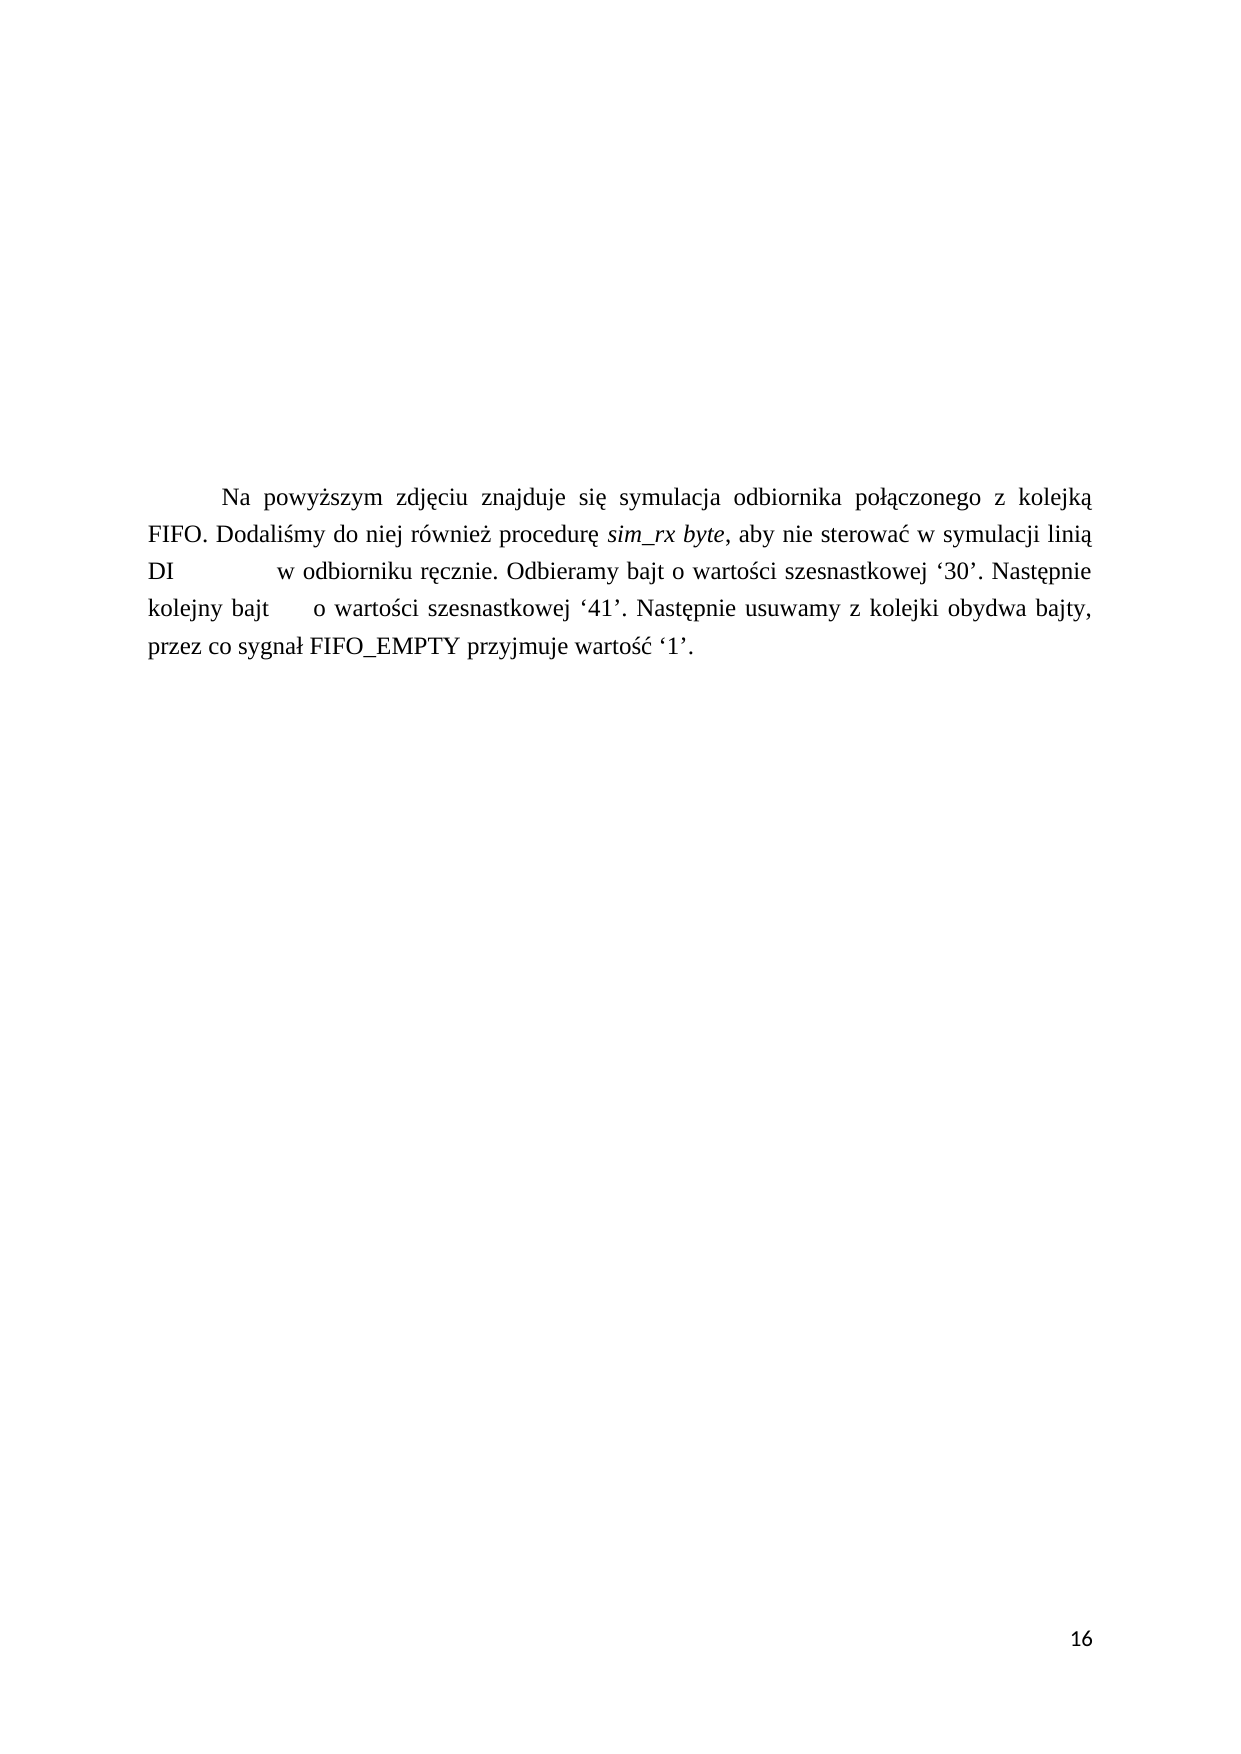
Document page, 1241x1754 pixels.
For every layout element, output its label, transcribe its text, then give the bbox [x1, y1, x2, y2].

text Na powyższym zdjęciu znajduje się symulacja odbiornika połączonego z kolejką FIFO. Dodaliśmy do niej również procedurę sim_rx byte, aby nie sterować w symulacji linią DI w odbiorniku ręcznie. Odbieramy bajt o wartości szesnastkowej ‘30’. Następnie kolejny bajt o wartości szesnastkowej ‘41’. Następnie usuwamy z kolejki obydwa bajty, przez co sygnał FIFO_EMPTY przyjmuje wartość ‘1’. [148, 482, 1093, 659]
